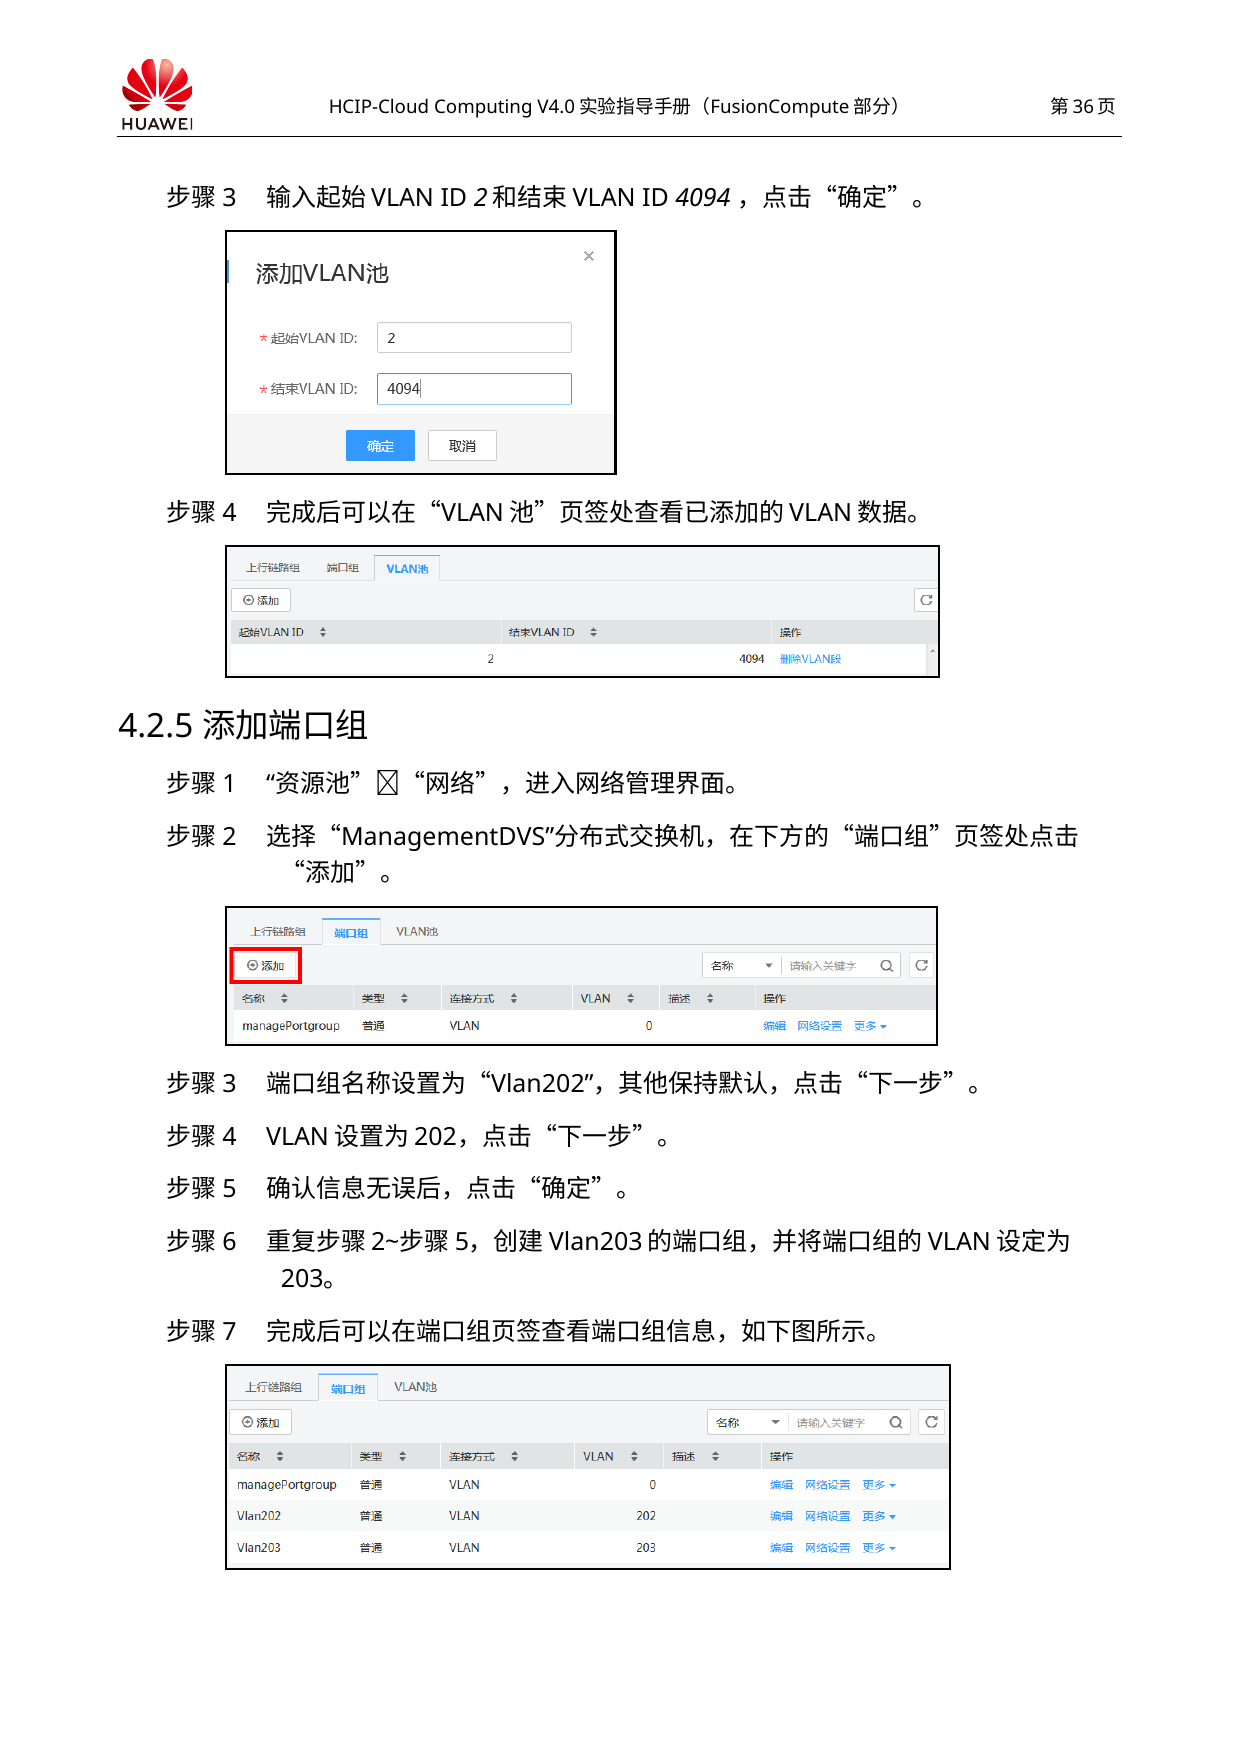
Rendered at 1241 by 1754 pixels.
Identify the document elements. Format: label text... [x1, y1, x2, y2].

list “资源池”“网络”，进入网络管理界面。 [236, 764, 1122, 800]
picture [227, 1366, 949, 1568]
subtitle 添加端口组 [118, 699, 1122, 747]
list 完成后可以在“VLAN池”页签处查看已添加的VLAN数据。 [236, 492, 1122, 528]
list 完成后可以在端口组页签查看端口组信息，如下图所示。 [236, 1311, 1122, 1347]
list VLAN设置为202，点击“下一步”。 [236, 1116, 1122, 1152]
picture [227, 547, 938, 676]
picture [227, 908, 936, 1044]
list 选择“ManagementDVS”分布式交换机，在下方的“端口组”页签处点击“添加”。 [236, 817, 1122, 889]
list 重复步骤2~步骤5，创建Vlan203的端口组，并将端口组的VLAN设定为203。 [236, 1222, 1122, 1294]
list 确认信息无误后，点击“确定”。 [236, 1169, 1122, 1205]
list 端口组名称设置为“Vlan202”，其他保持默认，点击“下一步”。 [236, 1063, 1122, 1099]
picture [122, 59, 193, 130]
list 输入起始VLAN ID 2和结束VLAN ID 4094 ，点击“确定”。 [236, 177, 1122, 213]
picture [227, 232, 614, 473]
